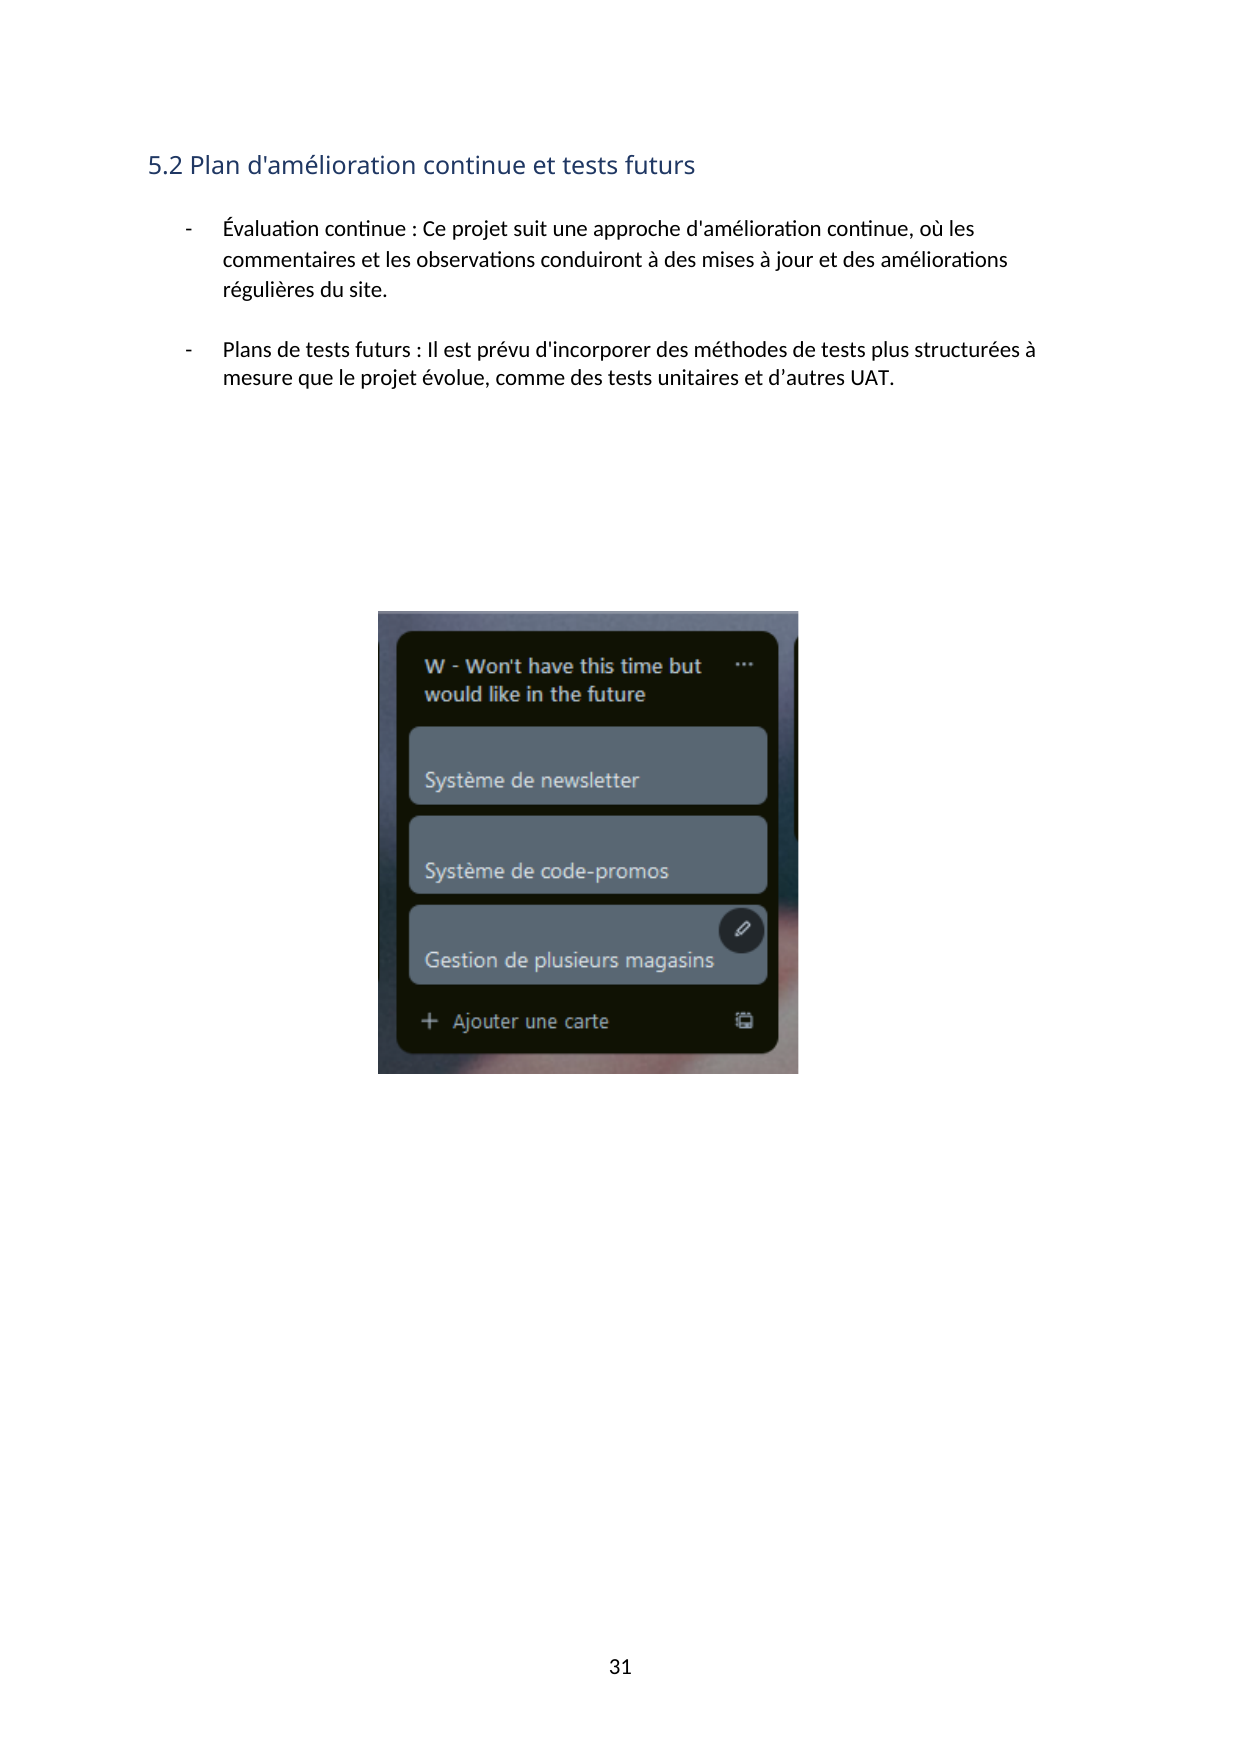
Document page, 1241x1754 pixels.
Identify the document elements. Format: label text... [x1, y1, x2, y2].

list Évaluation continue : Ce projet suit une approche d'amélioration continue, où les commentaires et les observations conduiront à des mises à jour et des améliorations régulières du site. [185, 214, 1093, 303]
list Plans de tests futurs : Il est prévu d'incorporer des méthodes de tests plus structurées à mesure que le projet évolue, comme des tests unitaires et d’autres UAT. [185, 335, 1093, 391]
subtitle 5.2 Plan d'amélioration continue et tests futurs [148, 148, 1093, 182]
picture [378, 611, 799, 1074]
